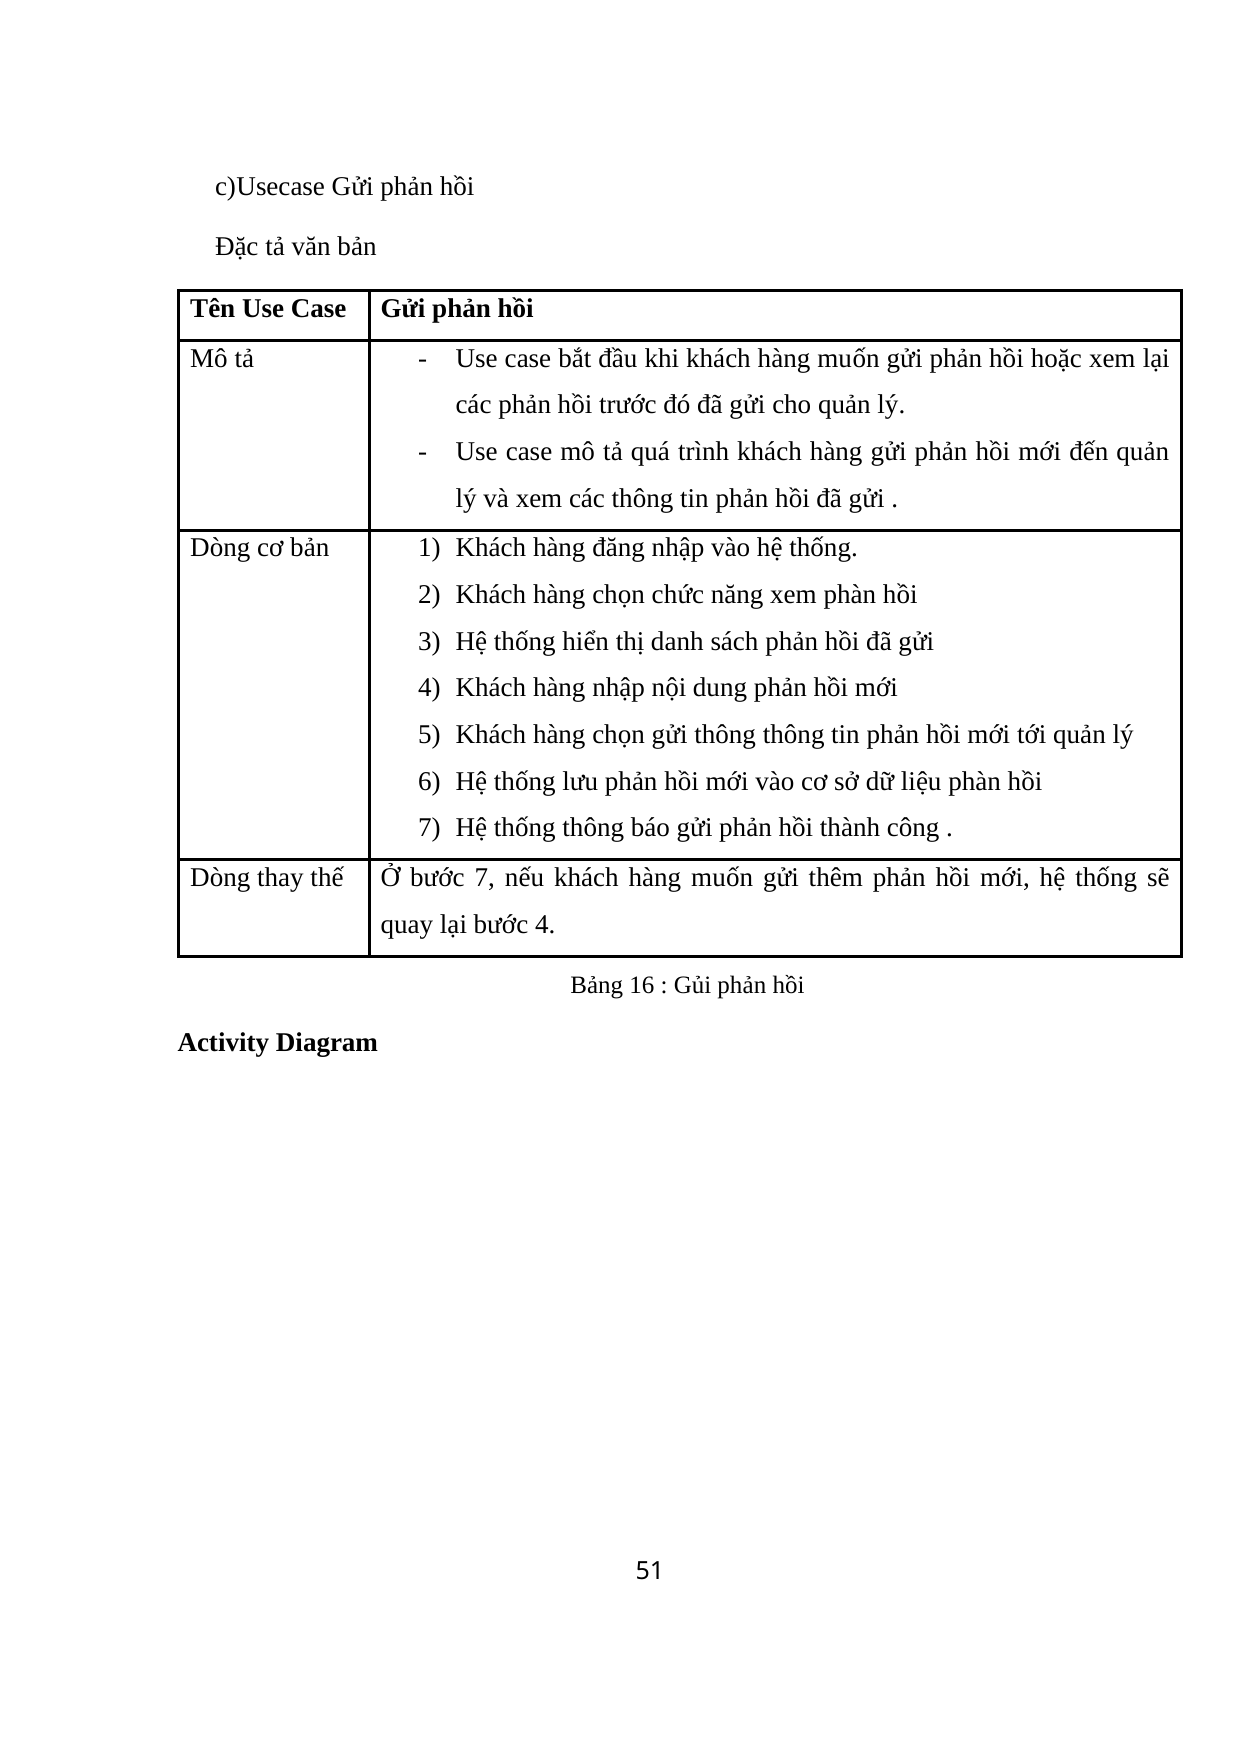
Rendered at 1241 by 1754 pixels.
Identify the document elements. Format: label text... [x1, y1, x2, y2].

text Bảng 16 : Gủi phản hồi [252, 970, 1122, 999]
list Usecase Gửi phản hồi [215, 171, 1122, 202]
table_cell Dòng cơ bản [180, 532, 368, 858]
table_cell Khách hàng đăng nhập vào hệ thống. Khách hàng chọn chức năng xem phàn hồi Hệ thống hiển thị danh sách phản hồi đã gửi Khách hàng nhập nội dung phản hồi mới Khách hàng chọn gửi thông thông tin phản hồi mới tới quản lý Hệ thống lưu phản hồi mới vào cơ sở dữ liệu phàn hồi Hệ thống thông báo gửi phản hồi thành công . [371, 532, 1180, 858]
table_cell Use case bắt đầu khi khách hàng muốn gửi phản hồi hoặc xem lại các phản hồi trước đó đã gửi cho quản lý. Use case mô tả quá trình khách hàng gửi phản hồi mới đến quản lý và xem các thông tin phản hồi đã gửi . [371, 342, 1180, 528]
table_cell Ở bước 7, nếu khách hàng muốn gửi thêm phản hồi mới, hệ thống sẽ quay lại bước 4. [371, 861, 1180, 955]
text Activity Diagram [177, 1026, 1122, 1057]
text Đặc tả văn bản [215, 230, 1122, 261]
table_cell Mô tả [180, 342, 368, 528]
table_cell Dòng thay thế [180, 861, 368, 955]
table_header Tên Use Case [180, 292, 368, 339]
table_header Gửi phản hồi [371, 292, 1180, 339]
